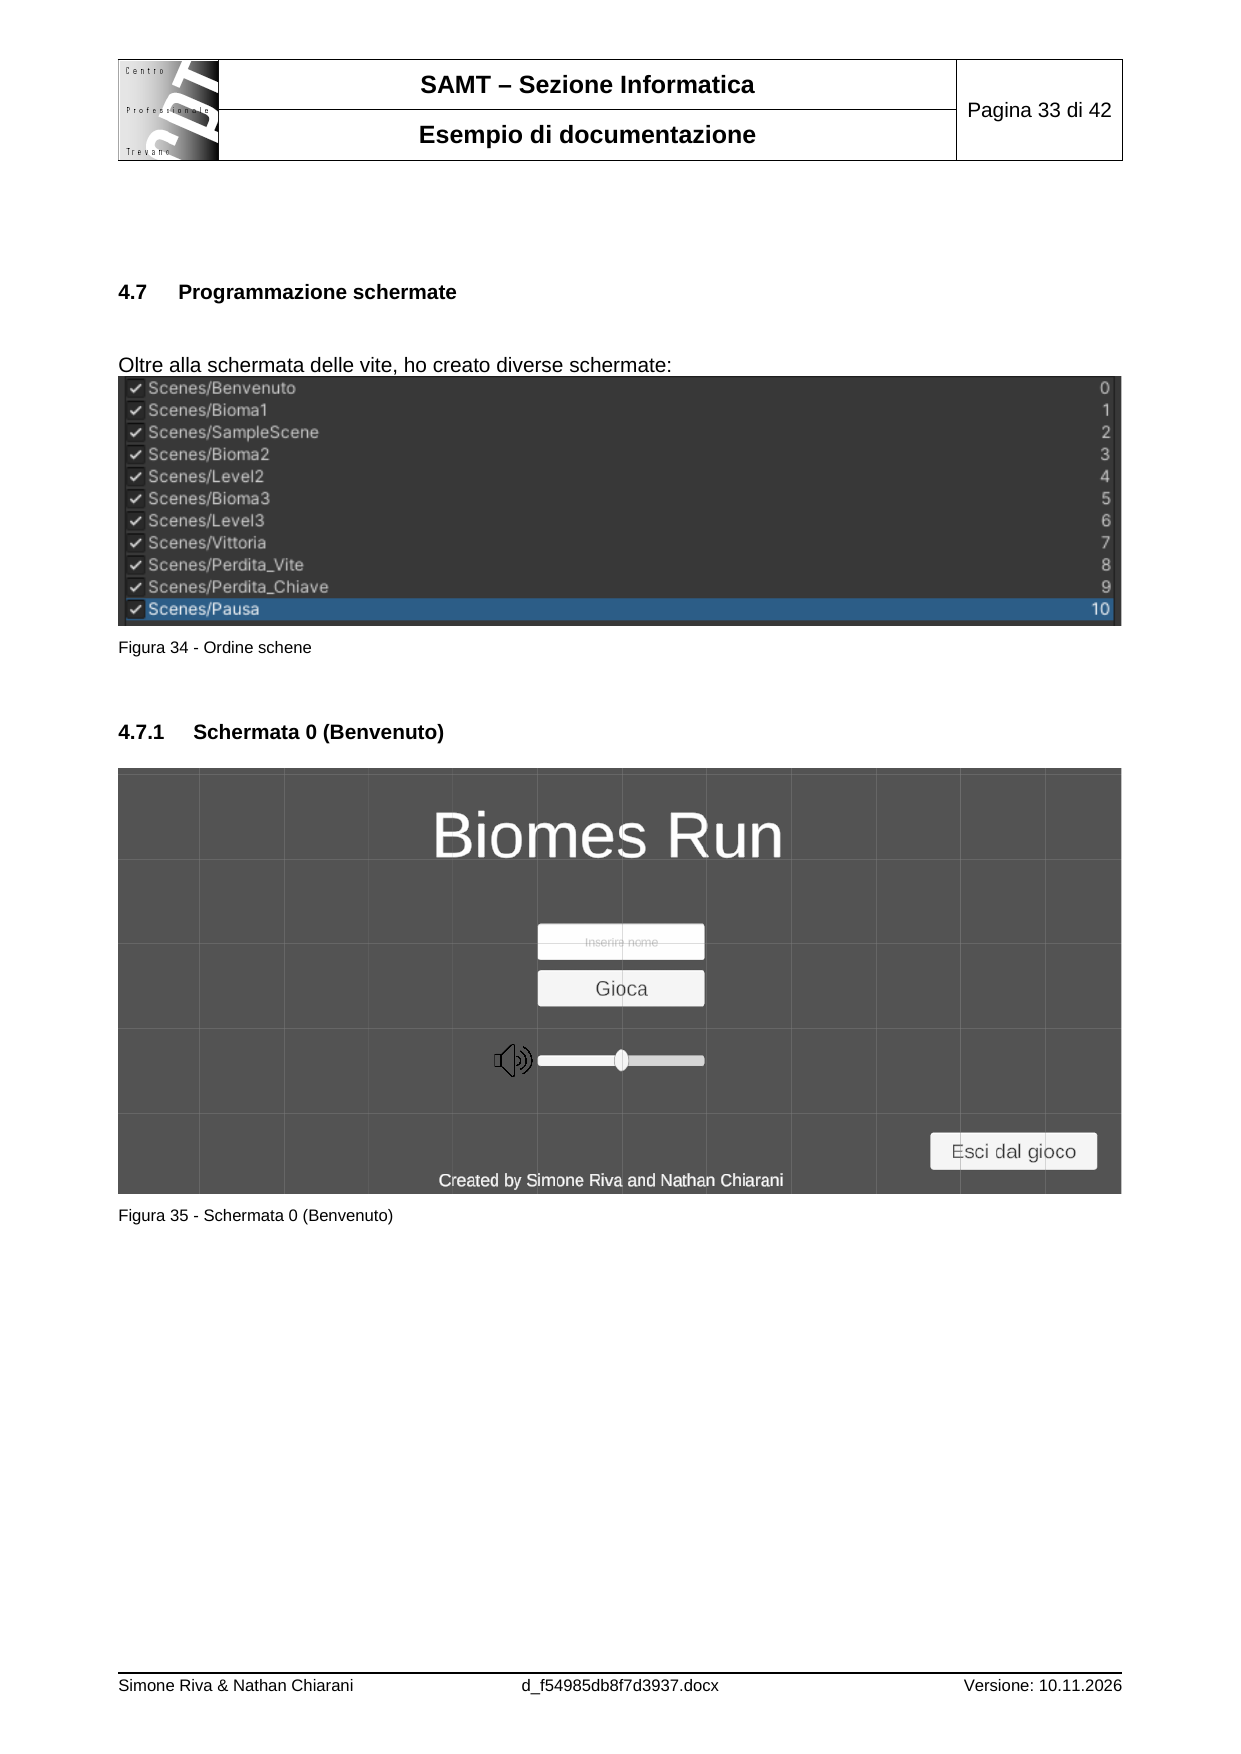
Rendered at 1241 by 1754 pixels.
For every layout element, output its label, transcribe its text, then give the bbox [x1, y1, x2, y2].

subtitle Programmazione schermate [118, 280, 1122, 304]
text Oltre alla schermata delle vite, ho creato diverse schermate: [118, 353, 1122, 376]
picture [118, 768, 1122, 1194]
picture [118, 376, 1122, 626]
subtitle Schermata 0 (Benvenuto) [118, 720, 1122, 744]
picture [118, 60, 219, 160]
